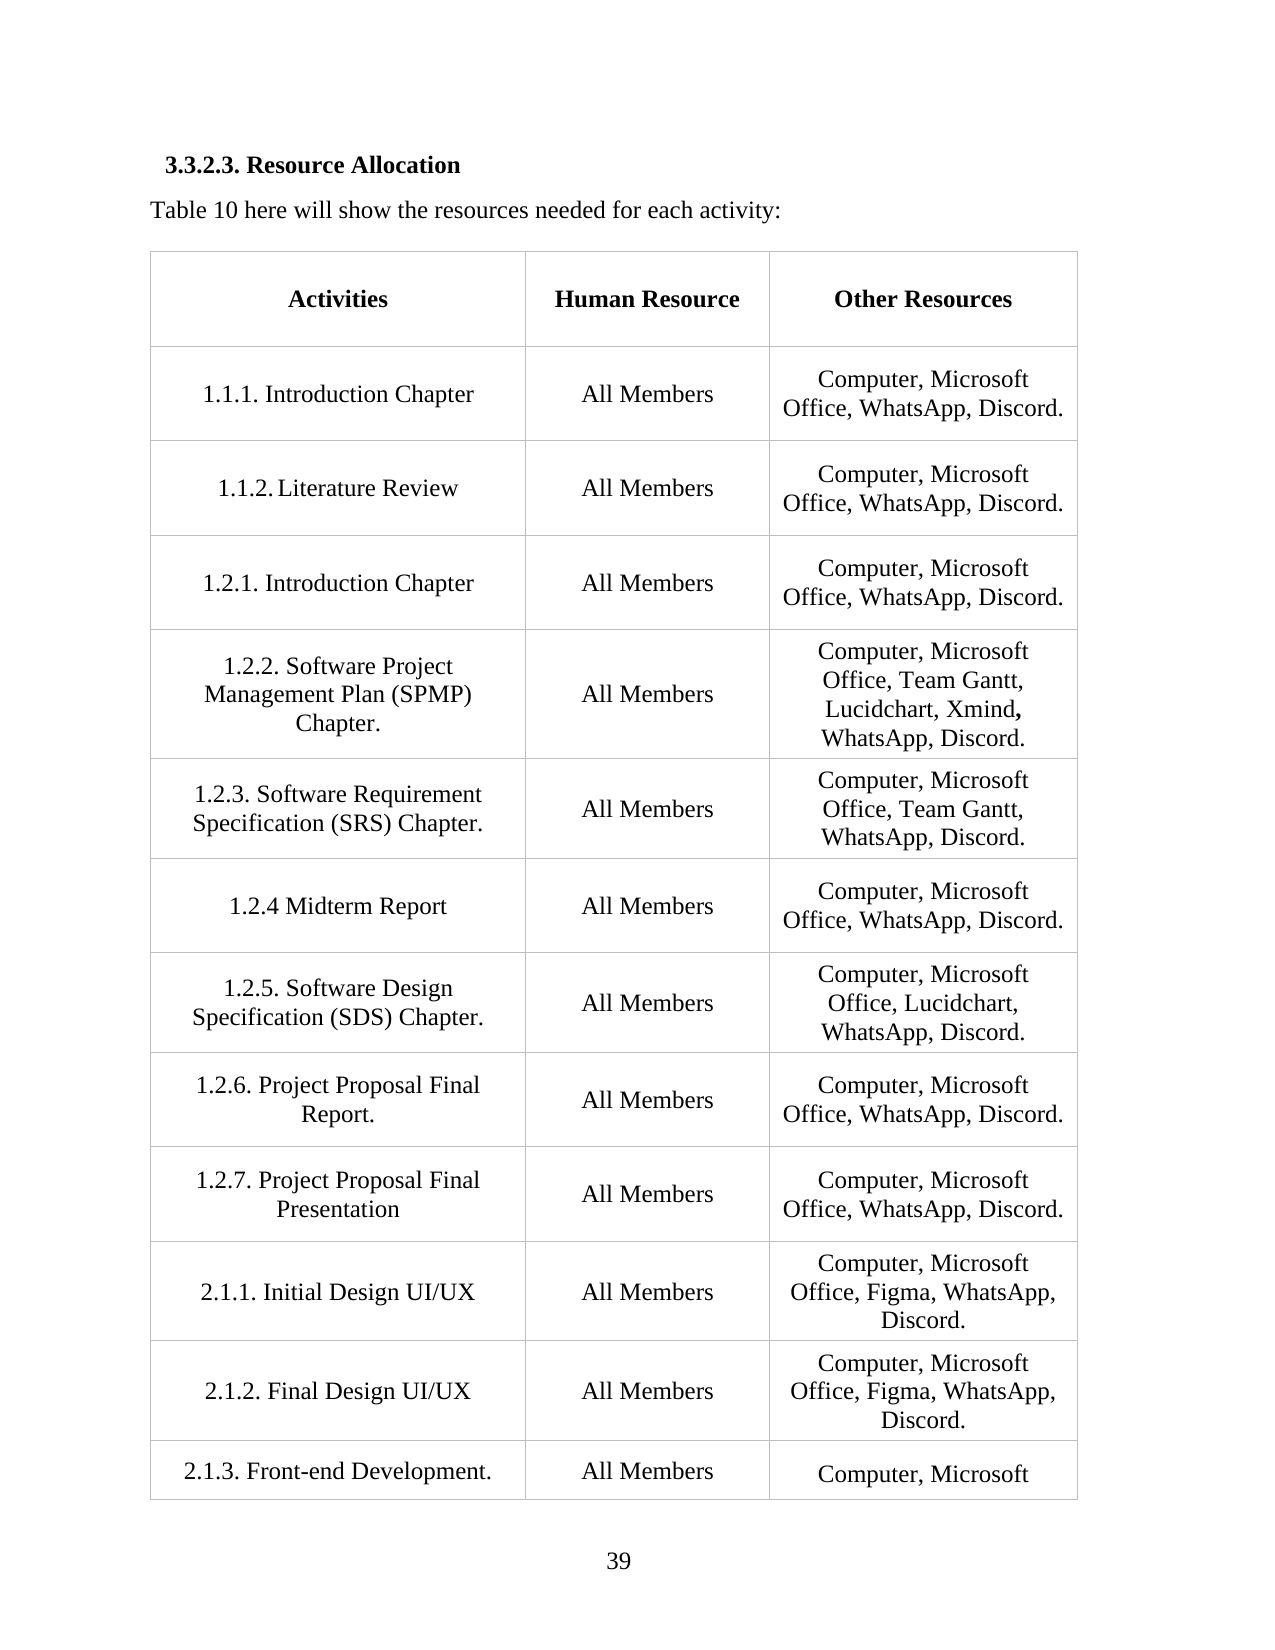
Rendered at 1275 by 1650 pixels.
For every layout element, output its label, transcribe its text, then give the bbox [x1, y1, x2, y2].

table_cell 1.1.2. Literature Review [151, 441, 525, 534]
table_cell All Members [526, 953, 769, 1052]
table_cell 1.2.4 Midterm Report [151, 859, 525, 952]
table_cell 1.2.2. Software Project Management Plan (SPMP) Chapter. [151, 630, 525, 758]
subtitle Resource Allocation [165, 150, 1125, 179]
table_cell Computer, Microsoft Office, WhatsApp, Discord. [770, 347, 1077, 440]
table_cell 1.2.1. Introduction Chapter [151, 536, 525, 629]
table_cell 1.1.1. Introduction Chapter [151, 347, 525, 440]
table_cell Computer, Microsoft Office, Lucidchart, WhatsApp, Discord. [770, 953, 1077, 1052]
table_cell Computer, Microsoft Office, Figma, WhatsApp, Discord. [770, 1341, 1077, 1440]
table_cell Computer, Microsoft Office, WhatsApp, Discord. [770, 1147, 1077, 1241]
table_cell All Members [526, 441, 769, 534]
table_header Activities [151, 252, 525, 346]
table_cell All Members [526, 630, 769, 758]
table_cell 2.1.2. Final Design UI/UX [151, 1341, 525, 1440]
table_cell 2.1.1. Initial Design UI/UX [151, 1242, 525, 1340]
table_cell All Members [526, 1441, 769, 1499]
table_cell Computer, Microsoft Office, WhatsApp, Discord. [770, 1053, 1077, 1146]
table_header Human Resource [526, 252, 769, 346]
table_cell All Members [526, 1242, 769, 1340]
table_cell 1.2.7. Project Proposal Final Presentation [151, 1147, 525, 1241]
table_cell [770, 1441, 1077, 1499]
table_cell All Members [526, 1341, 769, 1440]
table_cell All Members [526, 1147, 769, 1241]
table_header Other Resources [770, 252, 1077, 346]
table_cell Computer, Microsoft Office, Team Gantt, WhatsApp, Discord. [770, 759, 1077, 857]
text Table 10 here will show the resources needed for each activity: [150, 196, 1125, 224]
table_cell All Members [526, 859, 769, 952]
table_cell 1.2.3. Software Requirement Specification (SRS) Chapter. [151, 759, 525, 857]
table_cell 1.2.6. Project Proposal Final Report. [151, 1053, 525, 1146]
table_cell 1.2.5. Software Design Specification (SDS) Chapter. [151, 953, 525, 1052]
table_cell All Members [526, 1053, 769, 1146]
table_cell Computer, Microsoft Office, WhatsApp, Discord. [770, 536, 1077, 629]
table_cell All Members [526, 536, 769, 629]
table_cell Computer, Microsoft Office, WhatsApp, Discord. [770, 859, 1077, 952]
table_cell Computer, Microsoft Office, Team Gantt, Lucidchart, Xmind, WhatsApp, Discord. [770, 630, 1077, 758]
table_cell Computer, Microsoft Office, WhatsApp, Discord. [770, 441, 1077, 534]
table_cell Computer, Microsoft Office, Figma, WhatsApp, Discord. [770, 1242, 1077, 1340]
table_cell All Members [526, 347, 769, 440]
table_cell All Members [526, 759, 769, 857]
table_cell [151, 1441, 525, 1499]
